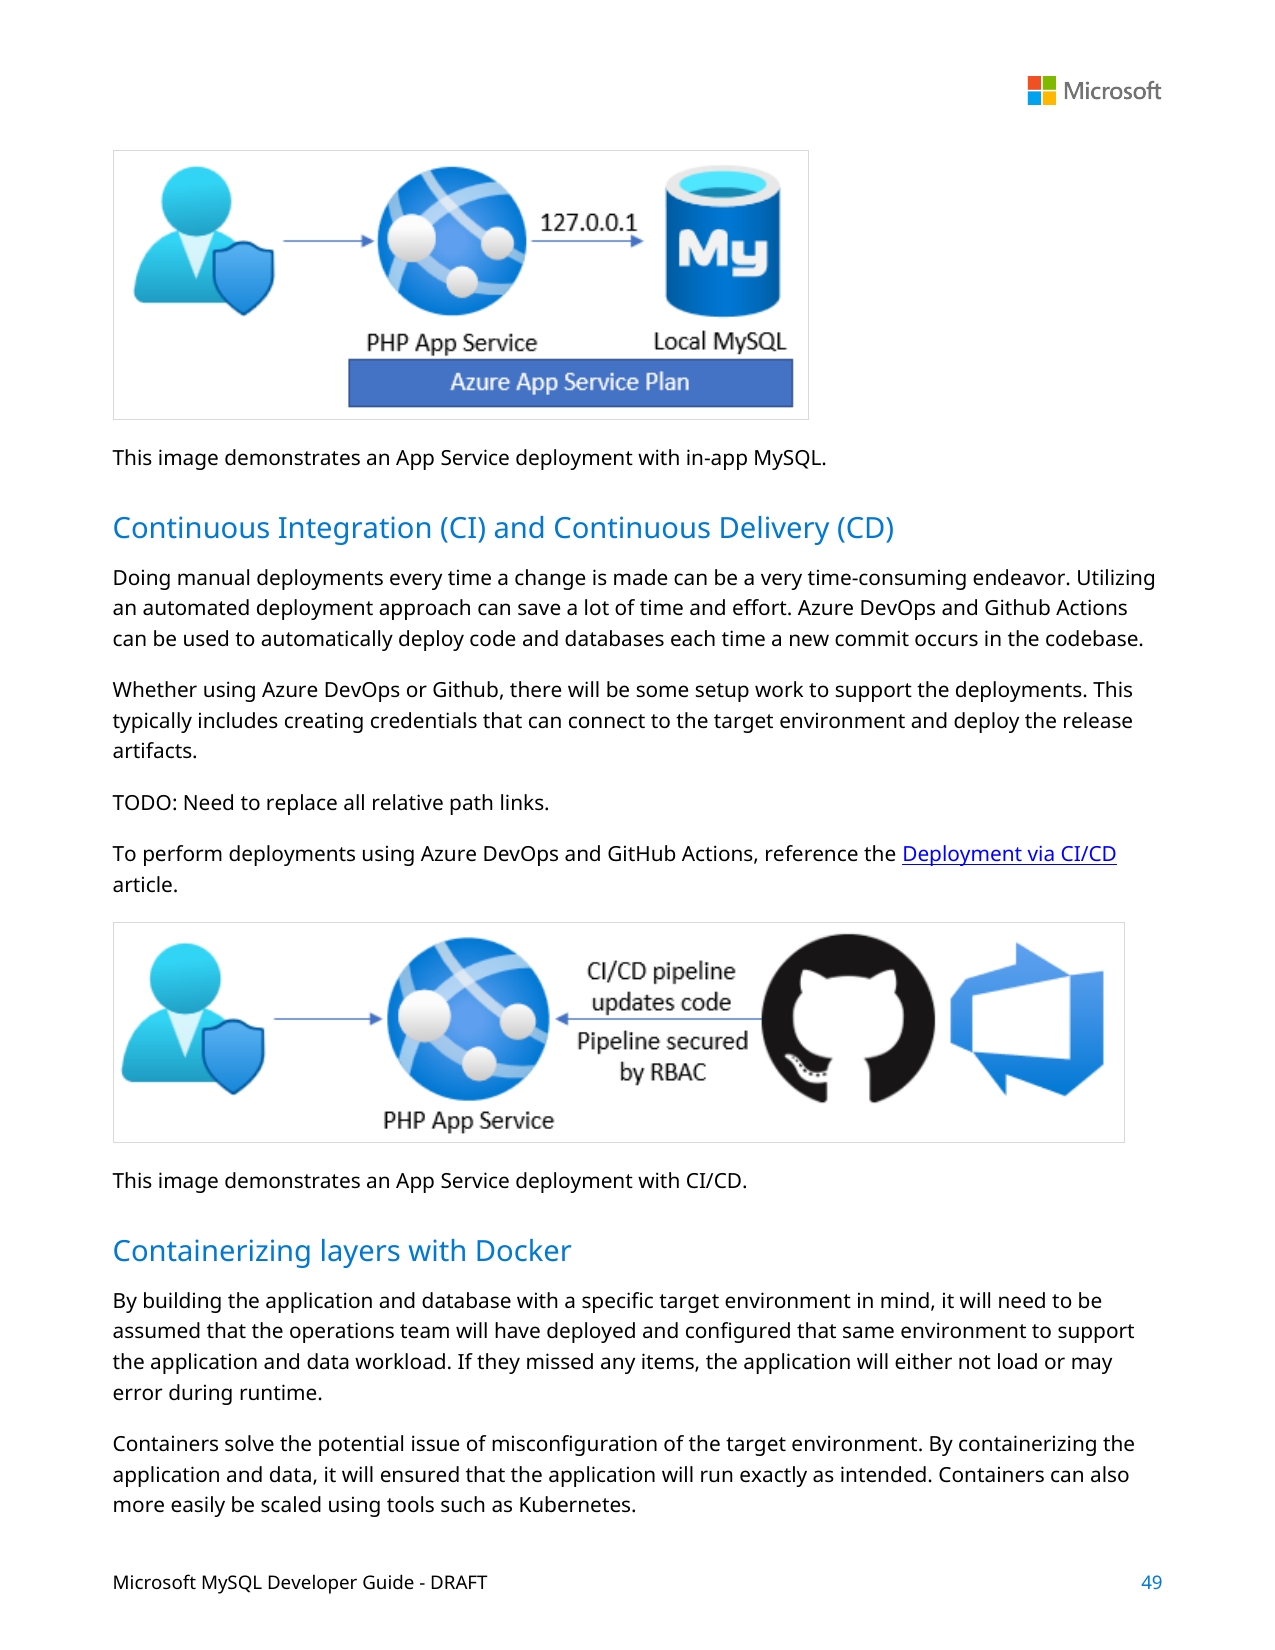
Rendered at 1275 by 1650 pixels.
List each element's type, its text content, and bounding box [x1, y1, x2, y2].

text Whether using Azure DevOps or Github, there will be some setup work to support the deployments. This typically includes creating credentials that can connect to the target environment and deploy the release artifacts. [112, 675, 1162, 765]
text This image demonstrates an App Service deployment with in-app MySQL. [112, 443, 1162, 472]
picture [1026, 75, 1163, 107]
text TODO: Need to replace all relative path links. [112, 788, 1162, 816]
text To perform deployments using Azure DevOps and GitHub Actions, reference the Deployment via CI/CD article. [112, 839, 1162, 898]
picture [114, 923, 1124, 1142]
subtitle Containerizing layers with Docker [112, 1230, 1162, 1270]
text Containers solve the potential issue of misconfiguration of the target environment. By containerizing the application and data, it will ensured that the application will run exactly as intended. Containers can also more easily be scaled using tools such as Kubernetes. [112, 1429, 1162, 1519]
text By building the application and database with a specific target environment in mind, it will need to be assumed that the operations team will have deployed and configured that same environment to support the application and data workload. If they missed any items, the application will either not load or may error during runtime. [112, 1286, 1162, 1406]
picture [114, 151, 808, 419]
subtitle Continuous Integration (CI) and Continuous Delivery (CD) [112, 507, 1162, 547]
text Doing manual deployments every time a change is made can be a very time-consuming endeavor. Utilizing an automated deployment approach can save a lot of time and effort. Azure DevOps and Github Actions can be used to automatically deploy code and databases each time a new commit occurs in the codebase. [112, 563, 1162, 652]
text This image demonstrates an App Service deployment with CI/CD. [112, 1166, 1162, 1195]
